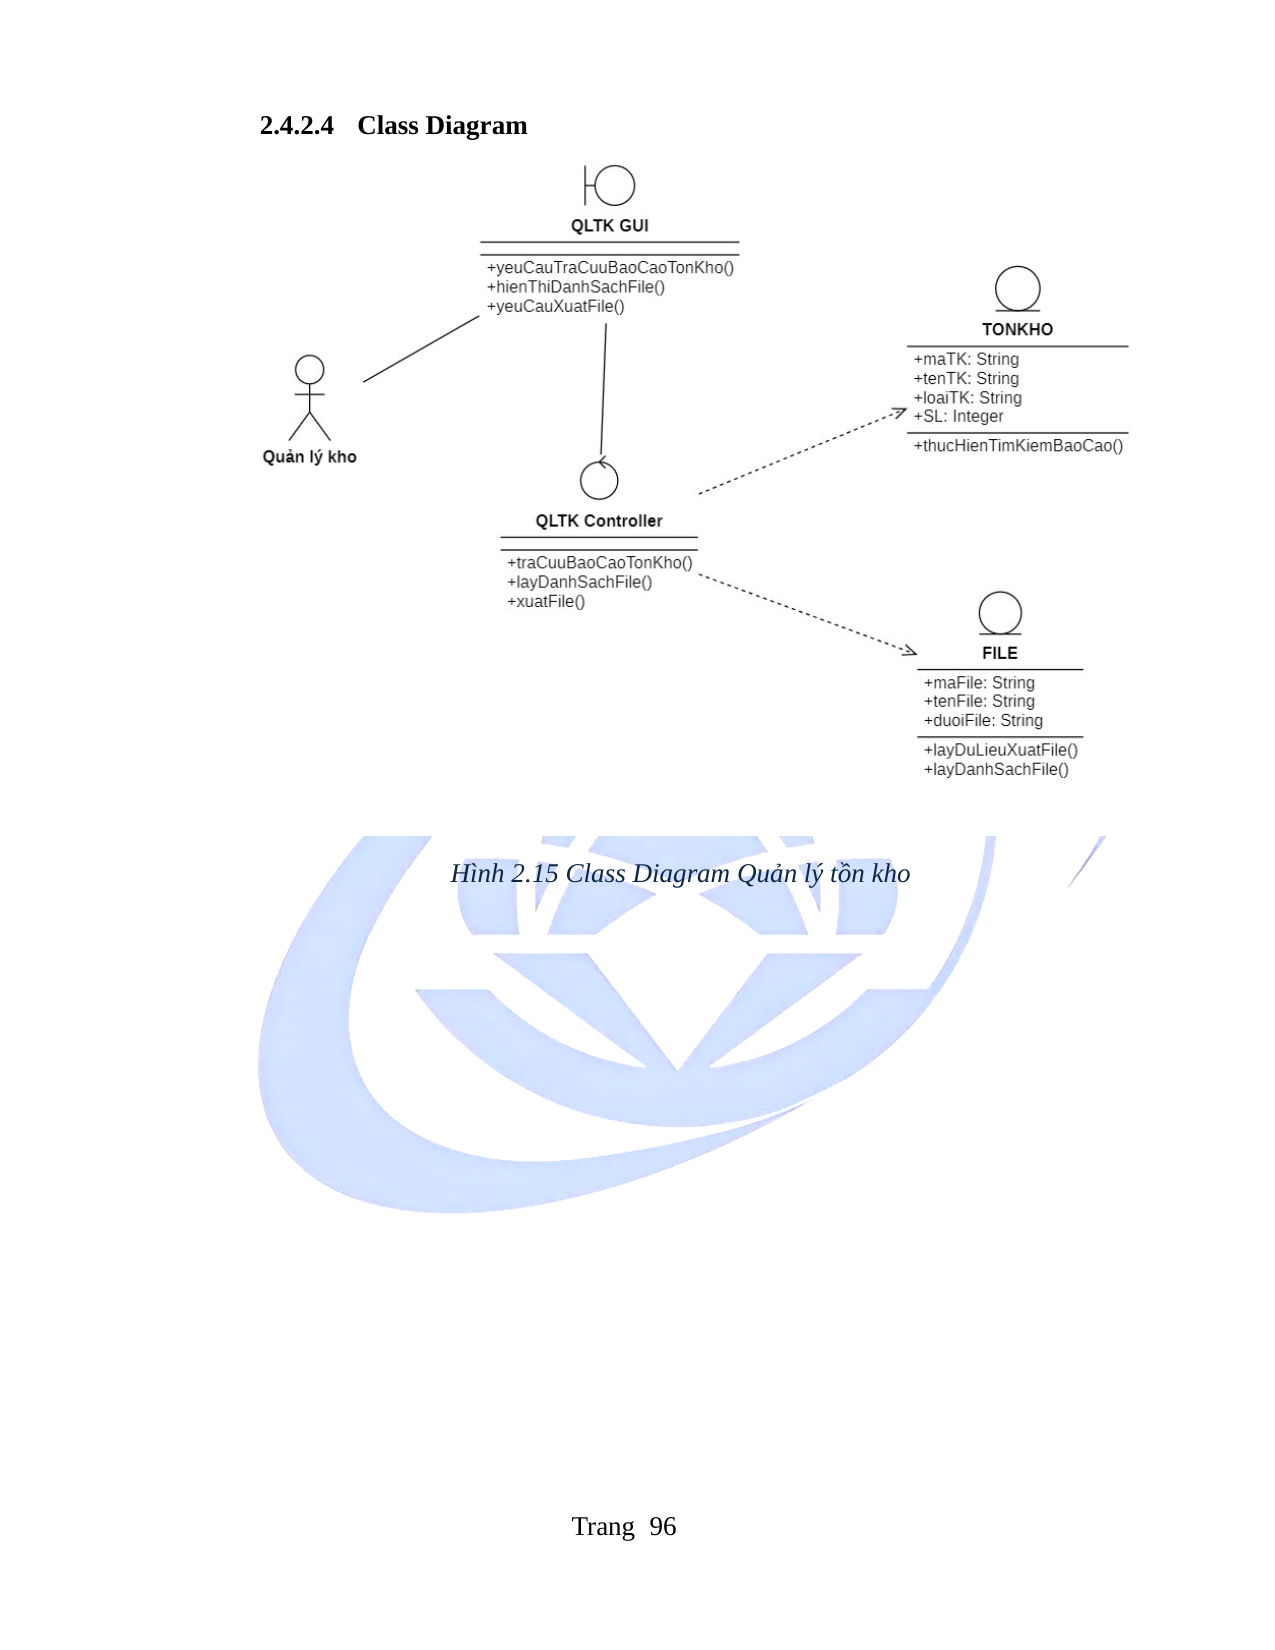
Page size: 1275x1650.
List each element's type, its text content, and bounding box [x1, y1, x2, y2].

subtitle Phương pháp xác nhận phạm vi [216, 478, 1192, 1230]
subtitle Class Diagram [259, 109, 1156, 140]
picture [244, 148, 1179, 836]
